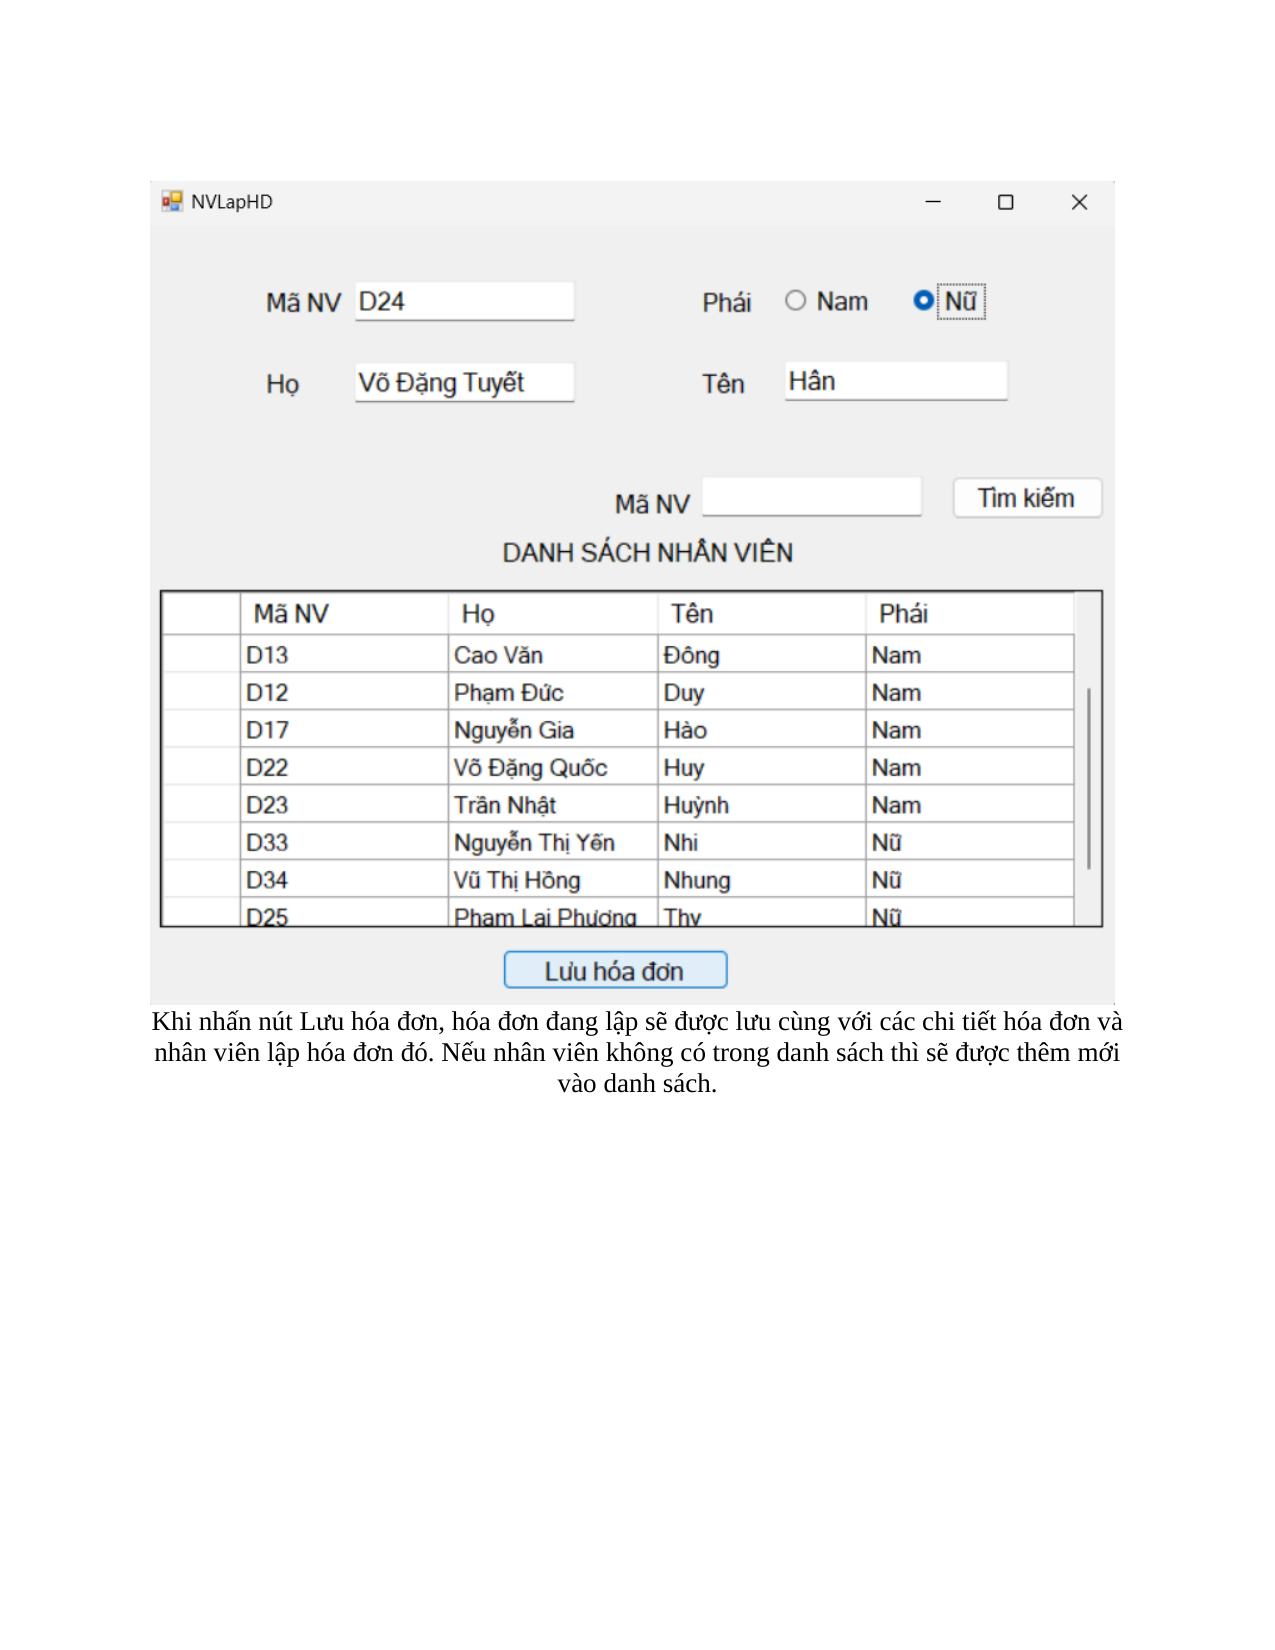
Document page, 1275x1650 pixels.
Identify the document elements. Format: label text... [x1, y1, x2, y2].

text Khi nhấn nút Lưu hóa đơn, hóa đơn đang lập sẽ được lưu cùng với các chi tiết hóa đơn và nhân viên lập hóa đơn đó. Nếu nhân viên không có trong danh sách thì sẽ được thêm mới vào danh sách. [150, 1005, 1125, 1098]
picture [150, 181, 1115, 1005]
